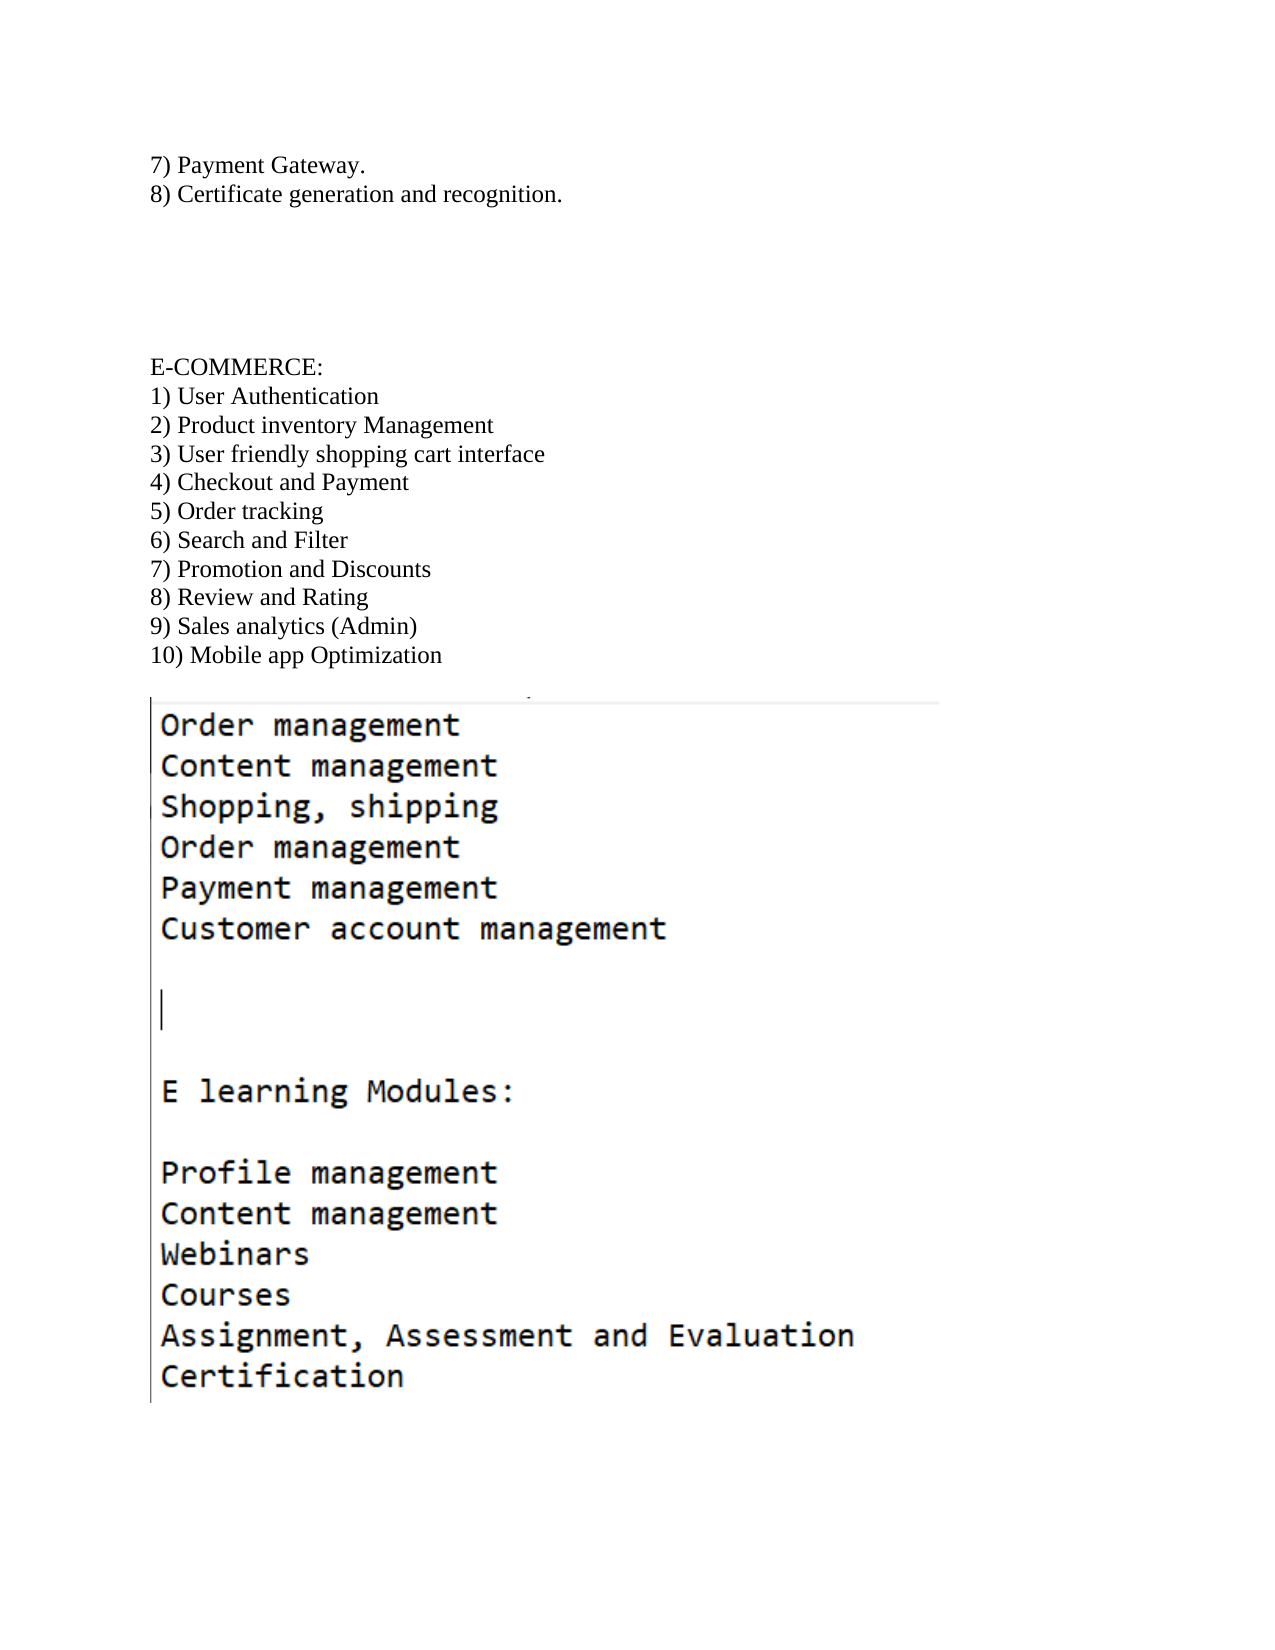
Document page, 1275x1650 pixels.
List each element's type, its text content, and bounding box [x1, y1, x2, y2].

text E-COMMERCE: 1) User Authentication 2) Product inventory Management 3) User friendly shopping cart interface 4) Checkout and Payment 5) Order tracking 6) Search and Filter 7) Promotion and Discounts 8) Review and Rating 9) Sales analytics (Admin) 10) Mobile app Optimization [150, 352, 1125, 669]
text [150, 150, 1125, 207]
picture [150, 697, 940, 1403]
